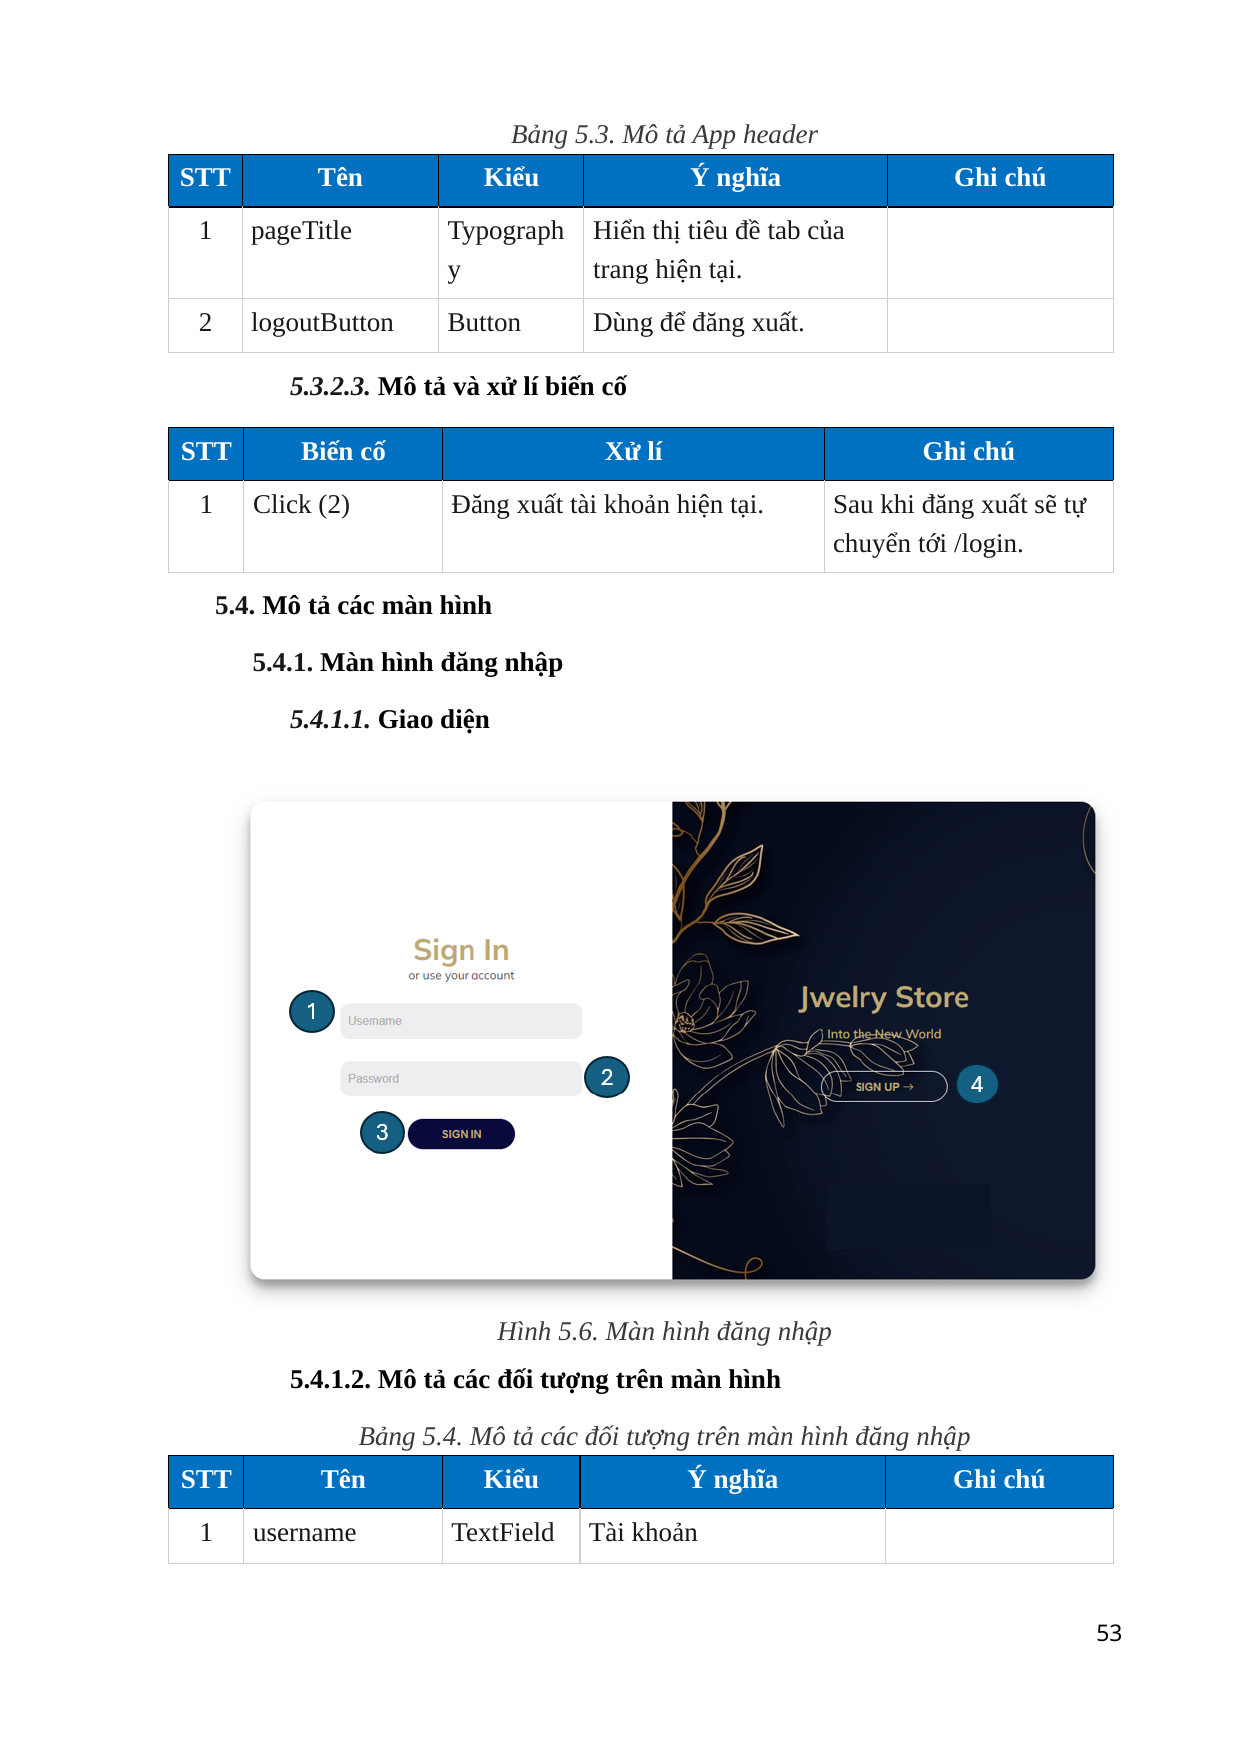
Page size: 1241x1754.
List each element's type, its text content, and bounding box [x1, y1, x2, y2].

text Mô tả các đối tượng trên màn hình [290, 1363, 1122, 1394]
table_header STT [169, 155, 242, 206]
table_header Tên [243, 155, 438, 206]
text Giao diện [290, 703, 1122, 735]
table_header Kiểu [443, 1456, 579, 1508]
table_header Ghi chú [888, 155, 1113, 206]
table_cell 1 [169, 481, 243, 572]
table_header Biến cố [244, 428, 442, 480]
table_header Ý nghĩa [584, 155, 887, 206]
table_cell Button [439, 299, 583, 352]
table_header Ý nghĩa [581, 1456, 885, 1508]
table_header STT [169, 1456, 243, 1508]
table_cell Tài khoản [581, 1509, 885, 1562]
table_cell Đăng xuất tài khoản hiện tại. [443, 481, 824, 572]
table_cell 1 [169, 208, 242, 298]
table_header Ghi chú [825, 428, 1113, 480]
table_cell Hiển thị tiêu đề tab của trang hiện tại. [584, 208, 887, 298]
text Mô tả các màn hình [215, 589, 1122, 621]
table_cell [886, 1509, 1113, 1562]
table_cell [888, 299, 1113, 352]
table_cell pageTitle [243, 208, 438, 298]
table_cell 1 [169, 1509, 243, 1562]
table_header STT [169, 428, 243, 480]
text Màn hình đăng nhập [252, 646, 1122, 678]
table_cell username [244, 1509, 442, 1562]
table_header Tên [244, 1456, 442, 1508]
table_header Xử lí [443, 428, 824, 480]
table_cell 2 [169, 299, 242, 352]
table_cell Click (2) [244, 481, 442, 572]
table_cell TextField [443, 1509, 579, 1562]
text Bảng 5.3. Mô tả App header [177, 118, 1122, 149]
table_header Ghi chú [886, 1456, 1113, 1508]
table_cell Typography [439, 208, 583, 298]
table_cell [888, 208, 1113, 298]
table_header Kiểu [439, 155, 583, 206]
table_cell logoutButton [243, 299, 438, 352]
table_cell Dùng để đăng xuất. [584, 299, 887, 352]
picture [177, 768, 1155, 1311]
table_cell Sau khi đăng xuất sẽ tự chuyển tới /login. [825, 481, 1113, 572]
text Mô tả và xử lí biến cố [290, 370, 1122, 401]
